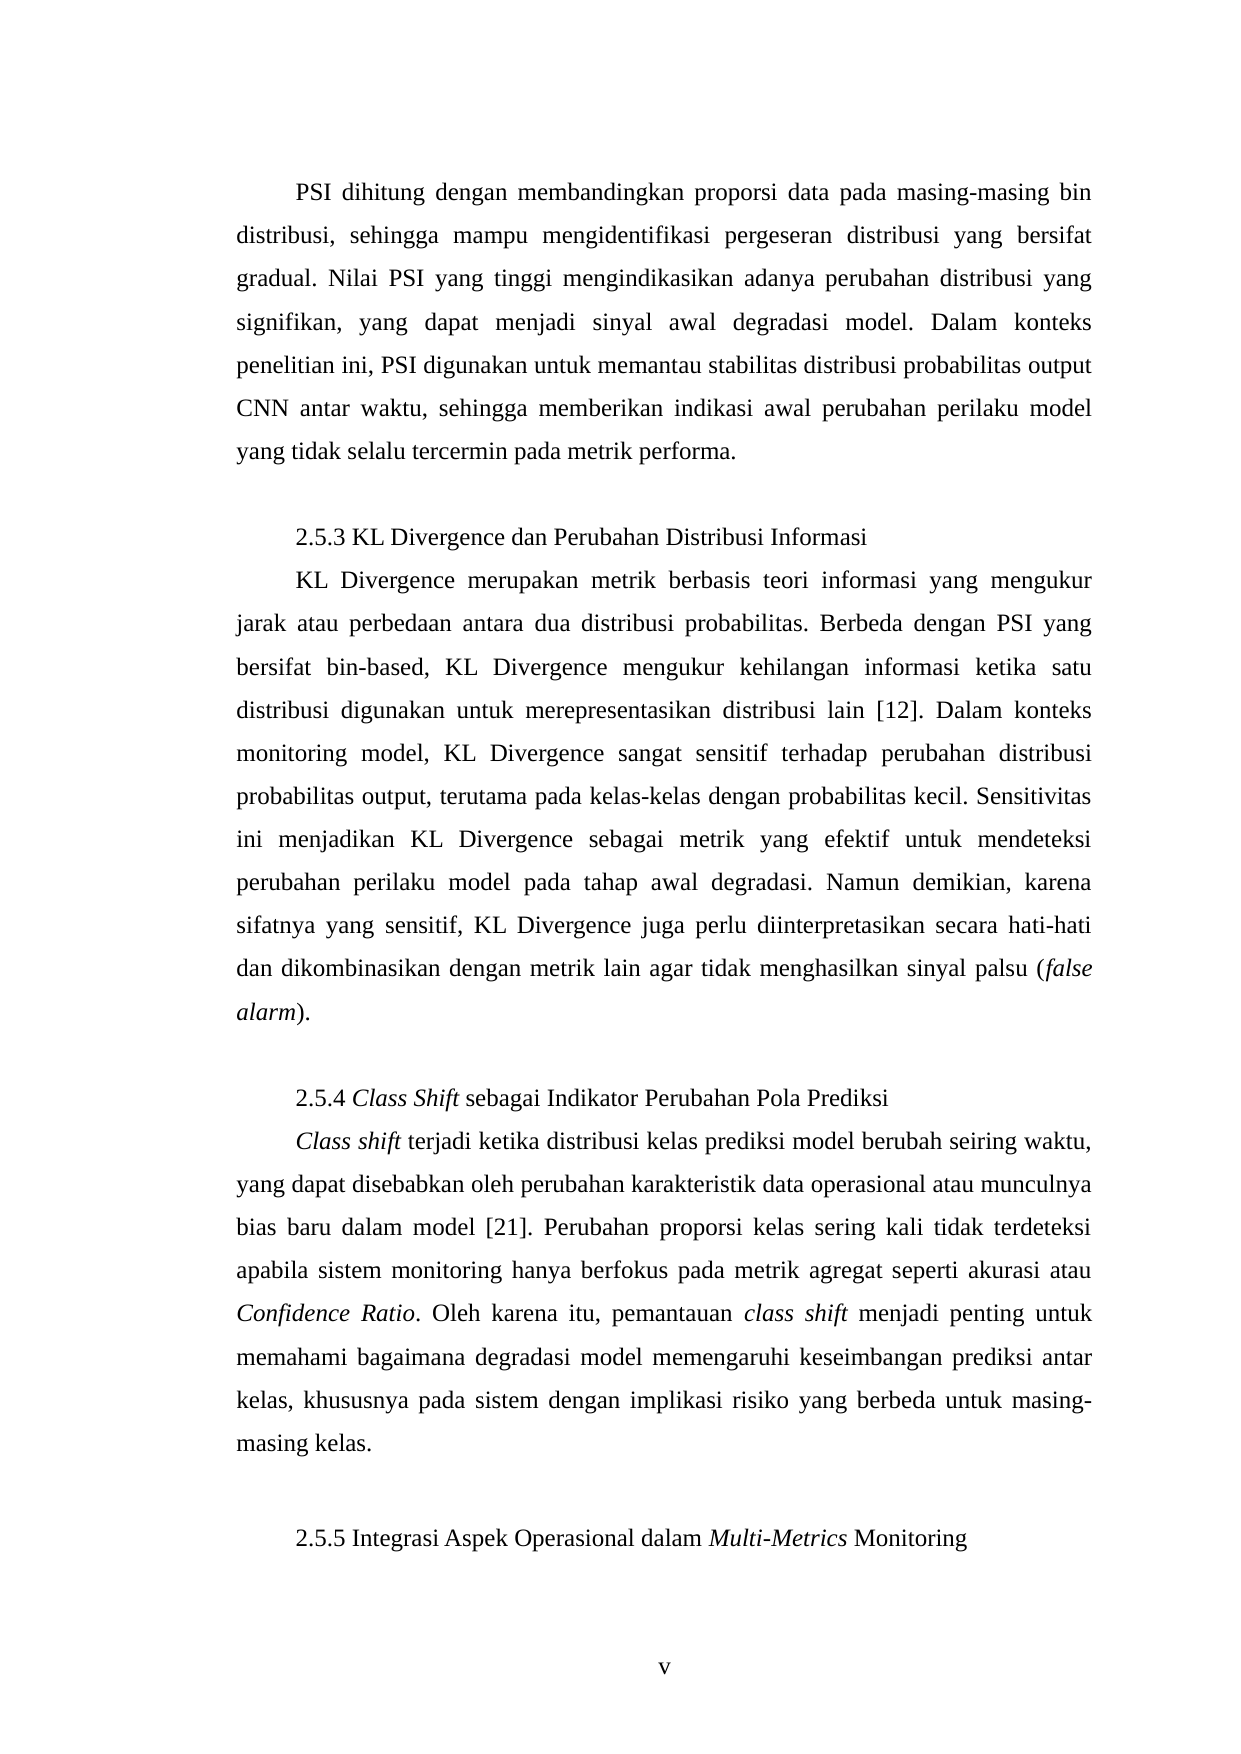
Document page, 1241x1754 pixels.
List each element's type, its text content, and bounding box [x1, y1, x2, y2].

text KL Divergence merupakan metrik berbasis teori informasi yang mengukur jarak atau perbedaan antara dua distribusi probabilitas. Berbeda dengan PSI yang bersifat bin-based, KL Divergence mengukur kehilangan informasi ketika satu distribusi digunakan untuk merepresentasikan distribusi lain [12]. Dalam konteks monitoring model, KL Divergence sangat sensitif terhadap perubahan distribusi probabilitas output, terutama pada kelas-kelas dengan probabilitas kecil. Sensitivitas ini menjadikan KL Divergence sebagai metrik yang efektif untuk mendeteksi perubahan perilaku model pada tahap awal degradasi. Namun demikian, karena sifatnya yang sensitif, KL Divergence juga perlu diinterpretasikan secara hati-hati dan dikombinasikan dengan metrik lain agar tidak menghasilkan sinyal palsu (false alarm). [236, 565, 1092, 1025]
text 2.5.3 KL Divergence dan Perubahan Distribusi Informasi [236, 522, 1092, 551]
text PSI dihitung dengan membandingkan proporsi data pada masing-masing bin distribusi, sehingga mampu mengidentifikasi pergeseran distribusi yang bersifat gradual. Nilai PSI yang tinggi mengindikasikan adanya perubahan distribusi yang signifikan, yang dapat menjadi sinyal awal degradasi model. Dalam konteks penelitian ini, PSI digunakan untuk memantau stabilitas distribusi probabilitas output CNN antar waktu, sehingga memberikan indikasi awal perubahan perilaku model yang tidak selalu tercermin pada metrik performa. [236, 177, 1092, 465]
text 2.5.4 Class Shift sebagai Indikator Perubahan Pola Prediksi [236, 1083, 1092, 1112]
text Class shift terjadi ketika distribusi kelas prediksi model berubah seiring waktu, yang dapat disebabkan oleh perubahan karakteristik data operasional atau munculnya bias baru dalam model [21]. Perubahan proporsi kelas sering kali tidak terdeteksi apabila sistem monitoring hanya berfokus pada metrik agregat seperti akurasi atau Confidence Ratio. Oleh karena itu, pemantauan class shift menjadi penting untuk memahami bagaimana degradasi model memengaruhi keseimbangan prediksi antar kelas, khususnya pada sistem dengan implikasi risiko yang berbeda untuk masing-masing kelas. [236, 1126, 1092, 1457]
text 2.5.5 Integrasi Aspek Operasional dalam Multi-Metrics Monitoring [236, 1523, 1092, 1551]
